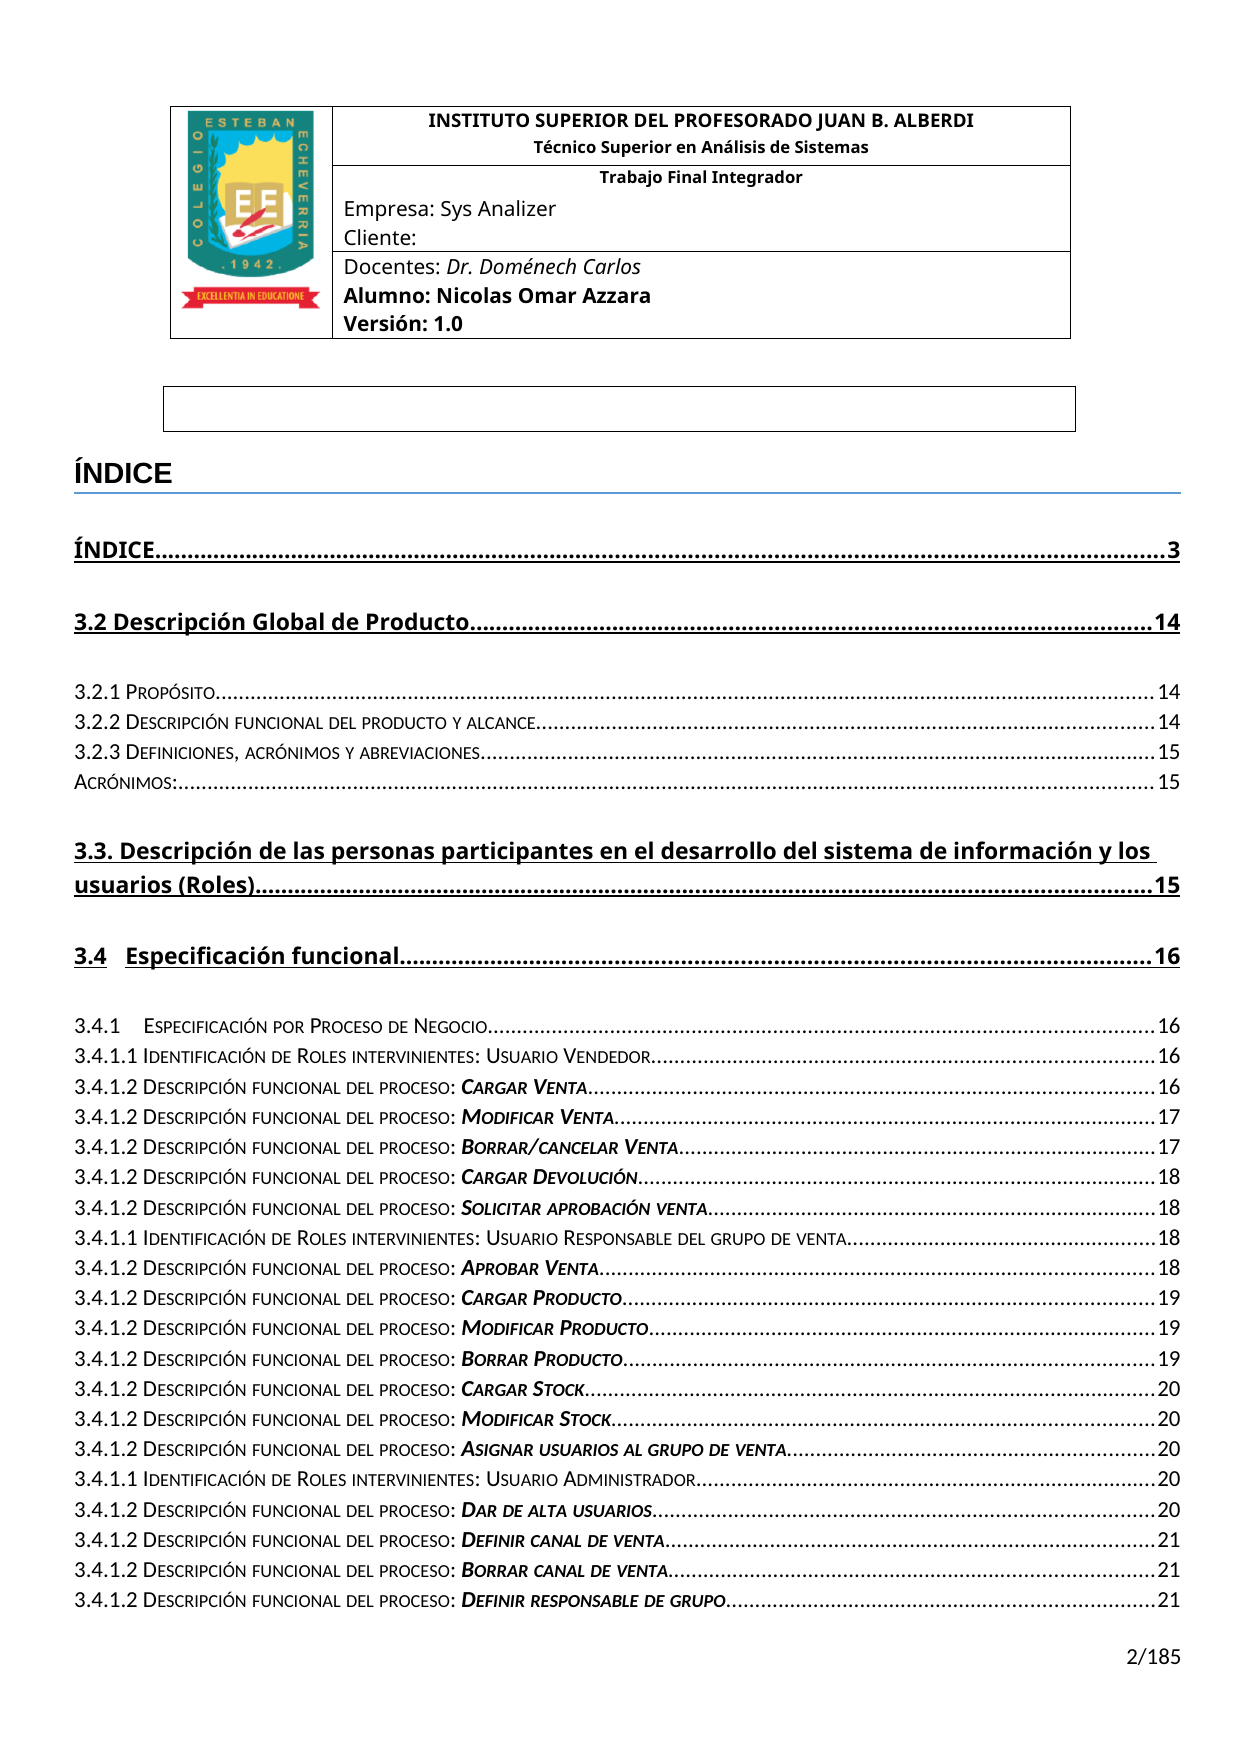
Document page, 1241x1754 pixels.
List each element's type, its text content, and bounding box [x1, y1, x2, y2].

text 3.4.1.2 Descripción funcional del proceso: Modificar Venta 17 [74, 1102, 1181, 1130]
text 3.4.1.2 Descripción funcional del proceso: Solicitar aprobación venta 18 [74, 1193, 1181, 1221]
text 3.4.1.2 Descripción funcional del proceso: Cargar Venta 16 [74, 1072, 1181, 1100]
text 3.4.1.1 Identificación de Roles intervinientes: Usuario Administrador 20 [74, 1464, 1181, 1493]
text 3.2.3 Definiciones, acrónimos y abreviaciones 15 [74, 737, 1181, 765]
text Acrónimos: 15 [74, 767, 1181, 796]
text 3.4.1.1 Identificación de Roles intervinientes: Usuario Responsable del grupo de venta 18 [74, 1223, 1181, 1251]
text 3.4.1.1 Identificación de Roles intervinientes: Usuario Vendedor 16 [74, 1042, 1181, 1070]
text 3.4.1 Especificación por Proceso de Negocio 16 [74, 1011, 1181, 1039]
text 3.4.1.2 Descripción funcional del proceso: Aprobar Venta 18 [74, 1253, 1181, 1281]
text 3.4.1.2 Descripción funcional del proceso: Cargar Devolución 18 [74, 1162, 1181, 1191]
text 3.3. Descripción de las personas participantes en el desarrollo del sistema de información y los usuarios (Roles) 15 [74, 835, 1181, 900]
table_cell [164, 387, 1075, 431]
text 3.2 Descripción Global de Producto 14 [74, 606, 1181, 637]
text 3.4.1.2 Descripción funcional del proceso: Borrar Producto 19 [74, 1344, 1181, 1372]
text 3.2.1 Propósito 14 [74, 677, 1181, 705]
text 3.4.1.2 Descripción funcional del proceso: Definir canal de venta 21 [74, 1525, 1181, 1553]
text 3.4.1.2 Descripción funcional del proceso: Modificar Stock 20 [74, 1404, 1181, 1432]
text 3.4.1.2 Descripción funcional del proceso: Definir responsable de grupo 21 [74, 1585, 1181, 1613]
subtitle ÍNDICE [74, 457, 1181, 492]
text 3.4.1.2 Descripción funcional del proceso: Dar de alta usuarios 20 [74, 1495, 1181, 1523]
text 3.4.1.2 Descripción funcional del proceso: Asignar usuarios al grupo de venta 20 [74, 1434, 1181, 1462]
text 3.4.1.2 Descripción funcional del proceso: Cargar Producto 19 [74, 1283, 1181, 1311]
text 3.4.1.2 Descripción funcional del proceso: Modificar Producto 19 [74, 1313, 1181, 1342]
text 3.4 Especificación funcional 16 [74, 940, 1181, 971]
text 3.2.2 Descripción funcional del producto y alcance 14 [74, 707, 1181, 735]
picture [181, 107, 321, 322]
text 3.4.1.2 Descripción funcional del proceso: Borrar canal de venta 21 [74, 1555, 1181, 1583]
text 3.4.1.2 Descripción funcional del proceso: Cargar Stock 20 [74, 1374, 1181, 1402]
text ÍNDICE 3 [74, 534, 1181, 566]
text 3.4.1.2 Descripción funcional del proceso: Borrar/cancelar Venta 17 [74, 1132, 1181, 1160]
